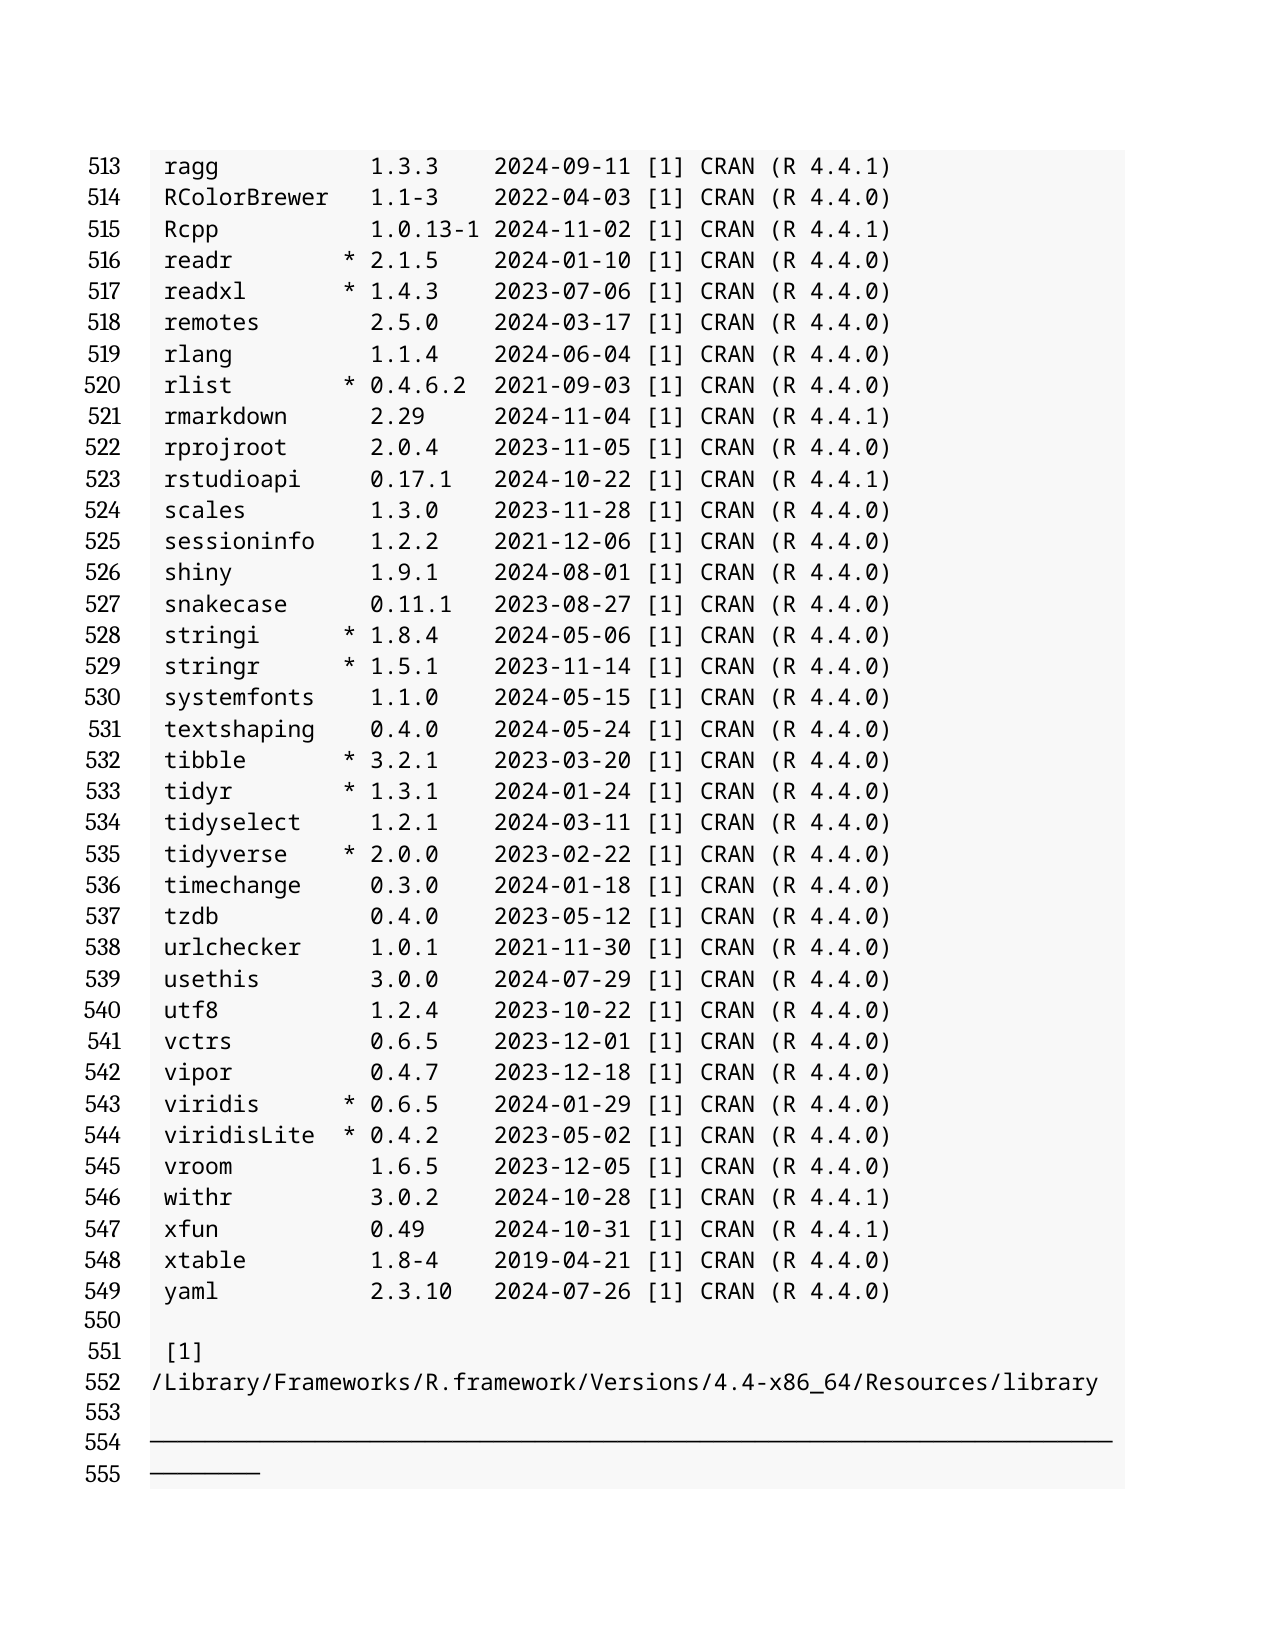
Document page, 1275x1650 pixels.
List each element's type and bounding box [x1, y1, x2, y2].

text [150, 150, 1125, 1489]
